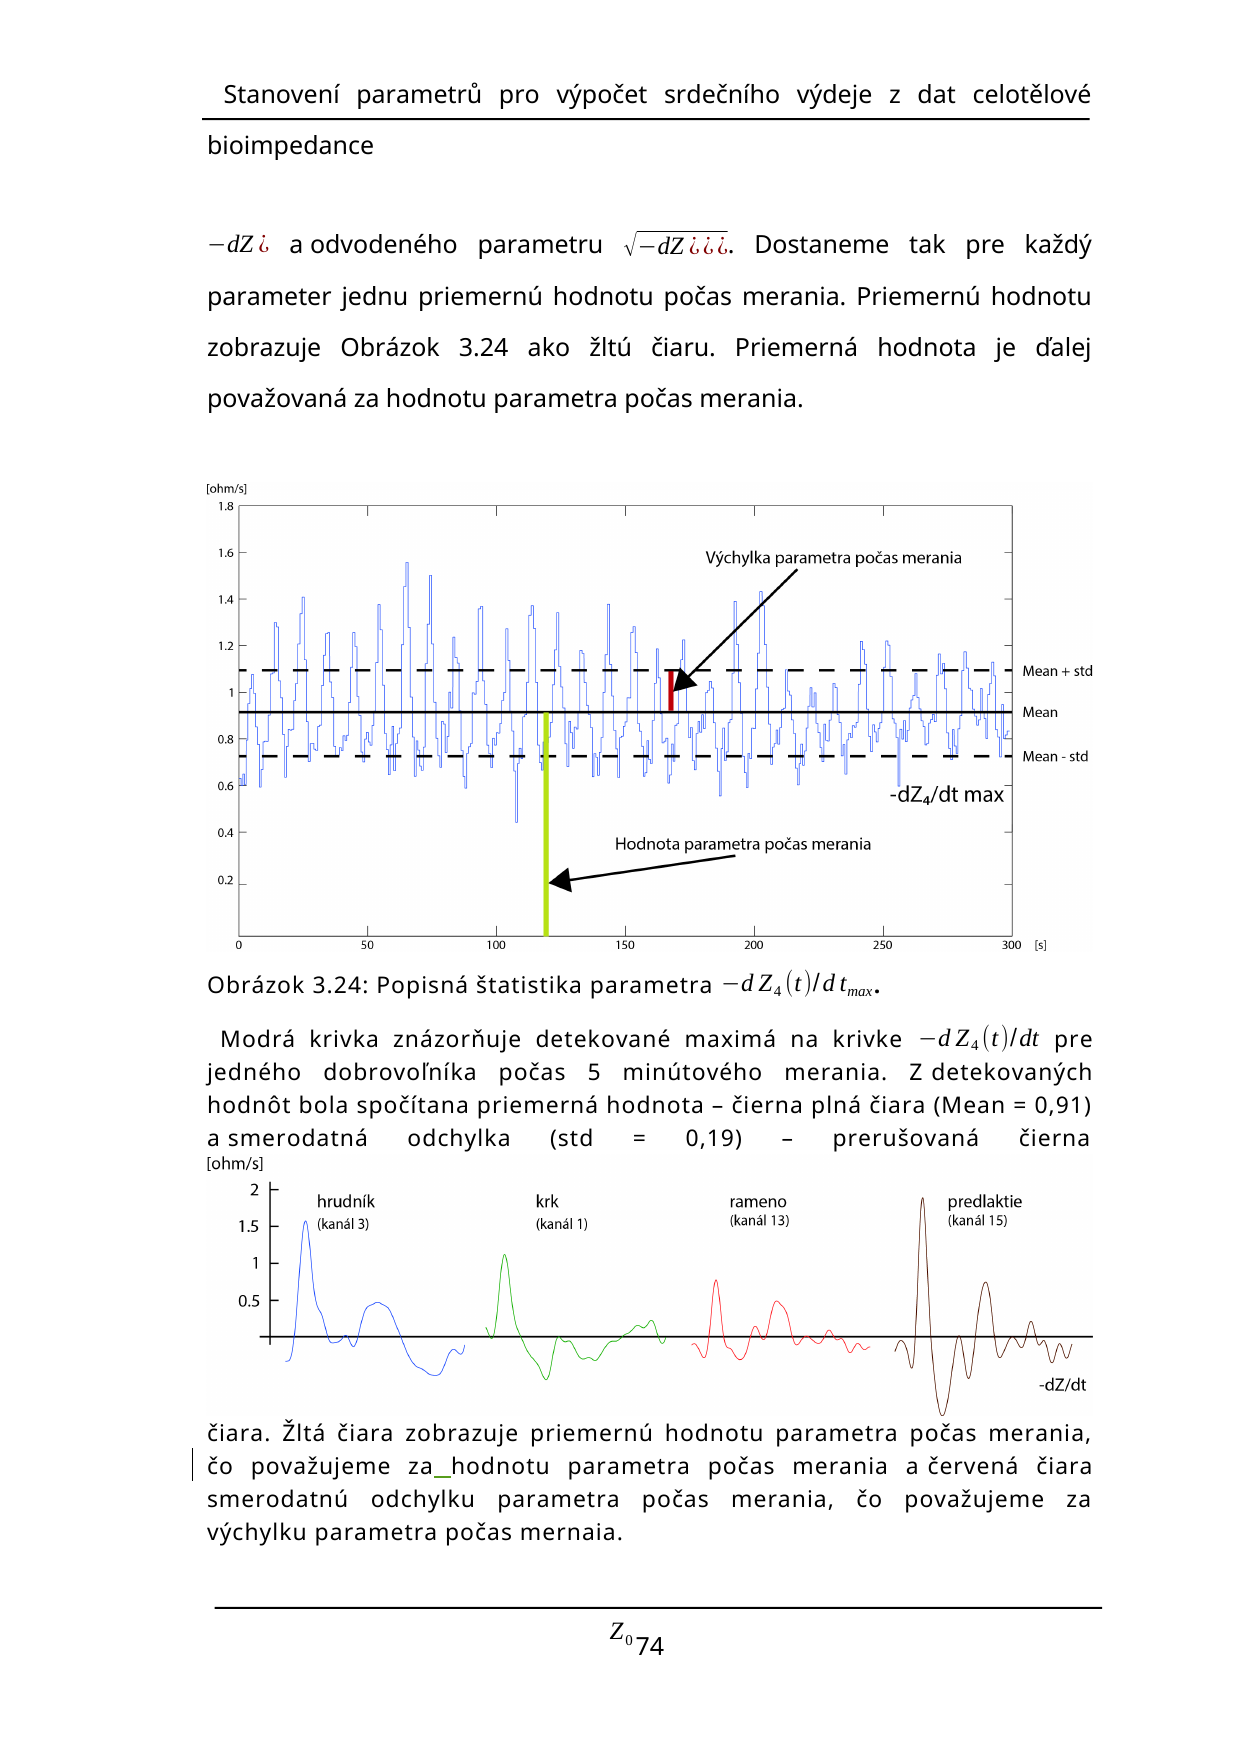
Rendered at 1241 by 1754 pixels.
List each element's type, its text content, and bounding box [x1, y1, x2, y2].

text Modrá krivka znázorňuje detekované maximá na krivke pre jedného dobrovoľníka počas 5 minútového merania. Z detekovaných hodnôt bola spočítana priemerná hodnota – čierna plná čiara (Mean = 0,91) a smerodatná odchylka (std = 0,19) – prerušovaná čierna čiara. Žltá čiara zobrazuje priemernú hodnotu parametra počas merania, čo považujeme zahodnotu parametra počas merania a červená čiara smerodatnú odchylku parametra počas merania, čo považujeme za výchylku parametra počas mernaia. [207, 1416, 1092, 1547]
text Modrá krivka znázorňuje detekované maximá na krivke pre jedného dobrovoľníka počas 5 minútového merania. Z detekovaných hodnôt bola spočítana priemerná hodnota – čierna plná čiara (Mean = 0,91) a smerodatná odchylka (std = 0,19) – prerušovaná čierna čiara. Žltá čiara zobrazuje priemernú hodnotu parametra počas merania, čo považujeme zahodnotu parametra počas merania a červená čiara smerodatnú odchylku parametra počas merania, čo považujeme za výchylku parametra počas mernaia. [207, 1023, 1092, 1154]
picture [206, 1154, 1093, 1416]
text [207, 227, 1092, 414]
picture [206, 482, 1093, 952]
